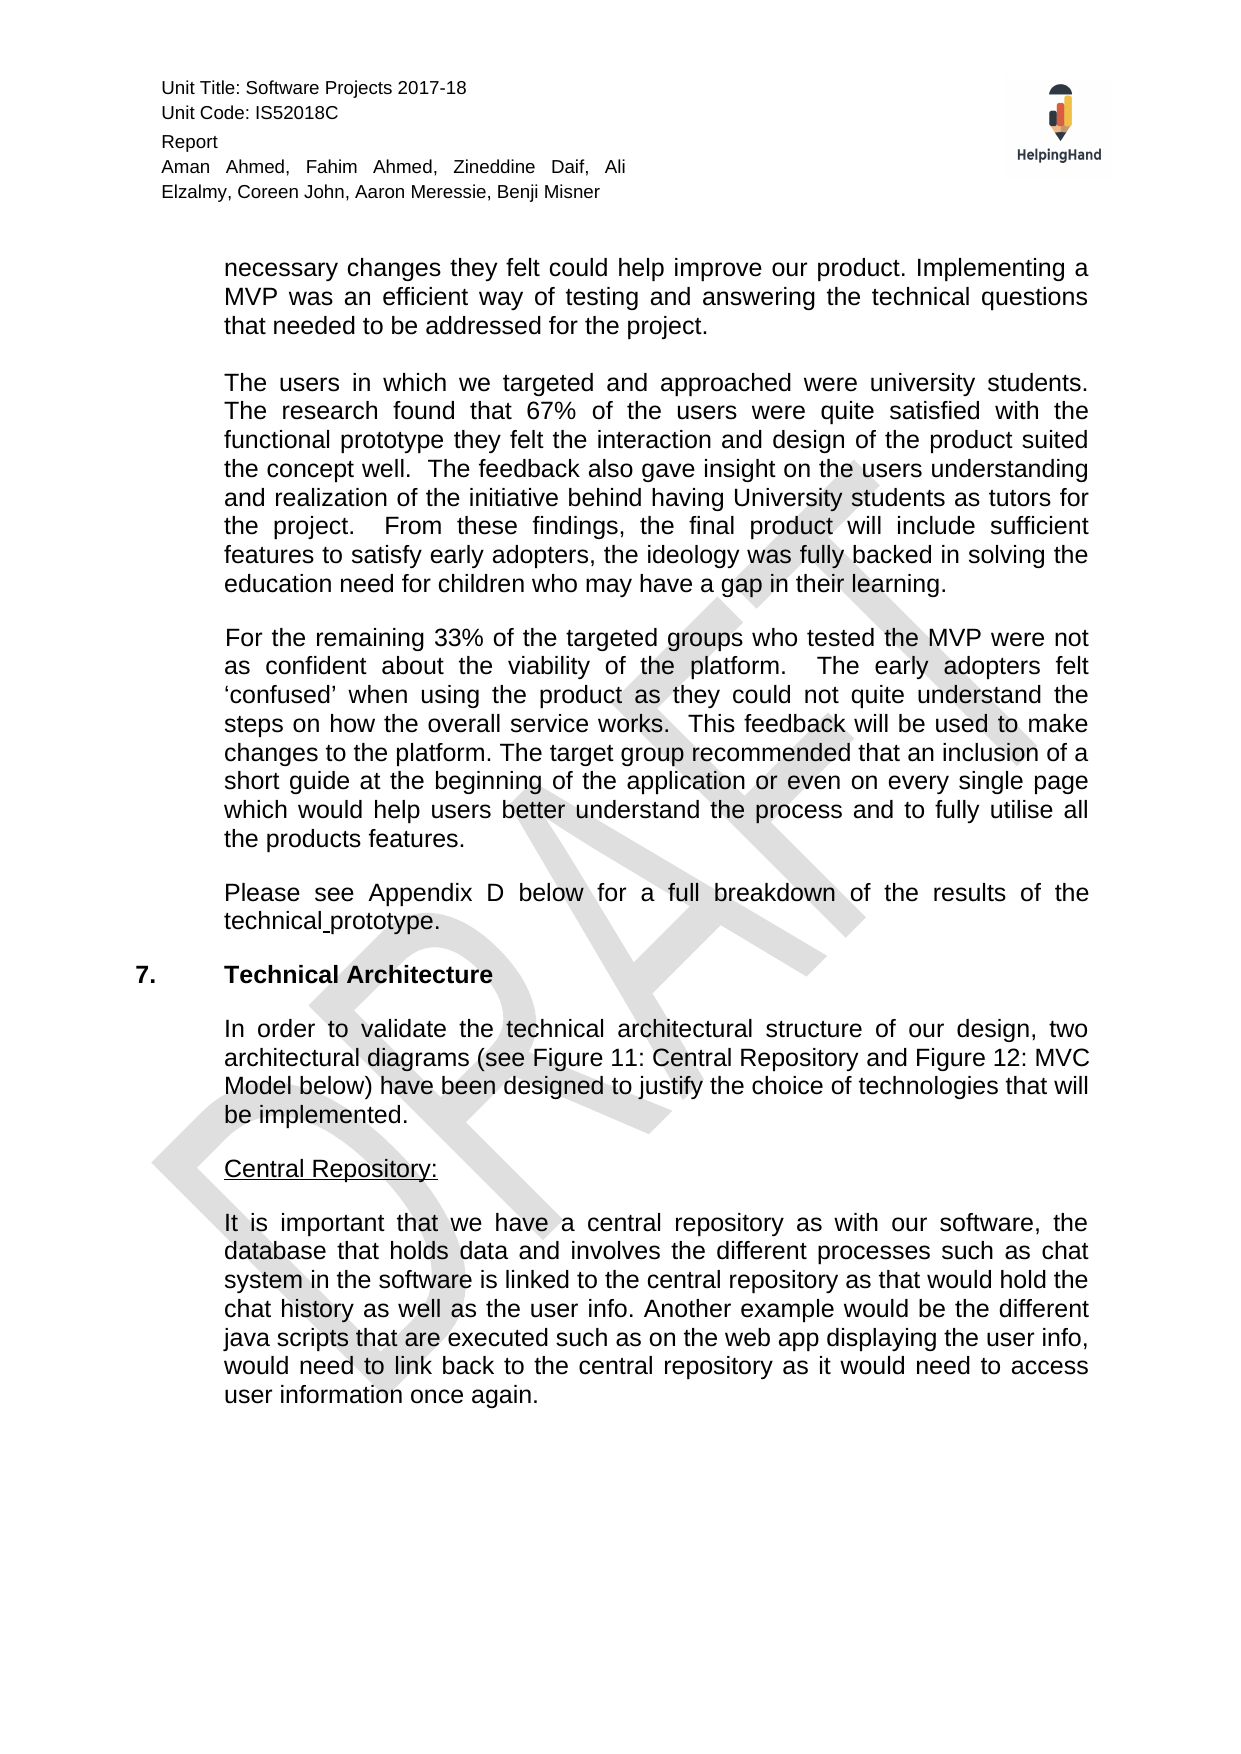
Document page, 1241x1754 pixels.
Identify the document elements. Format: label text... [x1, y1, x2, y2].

text The users in which we targeted and approached were university students. The research found that 67% of the users were quite satisfied with the functional prototype they felt the interaction and design of the product suited the concept well. The feedback also gave insight on the users understanding and realization of the initiative behind having University students as tutors for the project. From these findings, the final product will include sufficient features to satisfy early adopters, the ideology was fully backed in solving the education need for children who may have a gap in their learning. [224, 368, 1090, 598]
text Please see Appendix D below for a full breakdown of the results of the technical prototype. [224, 878, 1090, 935]
picture [1005, 73, 1114, 180]
text It is important that we have a central repository as with our software, the database that holds data and involves the different processes such as chat system in the software is linked to the central repository as that would hold the chat history as well as the user info. Another example would be the different java scripts that are executed such as on the web app displaying the user info, would need to link back to the central repository as it would need to access user information once again. [224, 1208, 1090, 1409]
text In order to validate the technical architectural structure of our design, two architectural diagrams (see Figure 3: Central Repository and Figure 4: MVC Model below) have been designed to justify the choice of technologies that will be implemented. [224, 1014, 1090, 1129]
text Central Repository: [224, 1154, 1090, 1183]
subtitle Technical Architecture [135, 960, 1090, 989]
text For the remaining 33% of the targeted groups who tested the MVP were not as confident about the viability of the platform. The early adopters felt ‘confused’ when using the product as they could not quite understand the steps on how the overall service works. This feedback will be used to make changes to the platform. The target group recommended that an inclusion of a short guide at the beginning of the application or even on every single page which would help users better understand the process and to fully utilise all the products features. [224, 623, 1090, 853]
